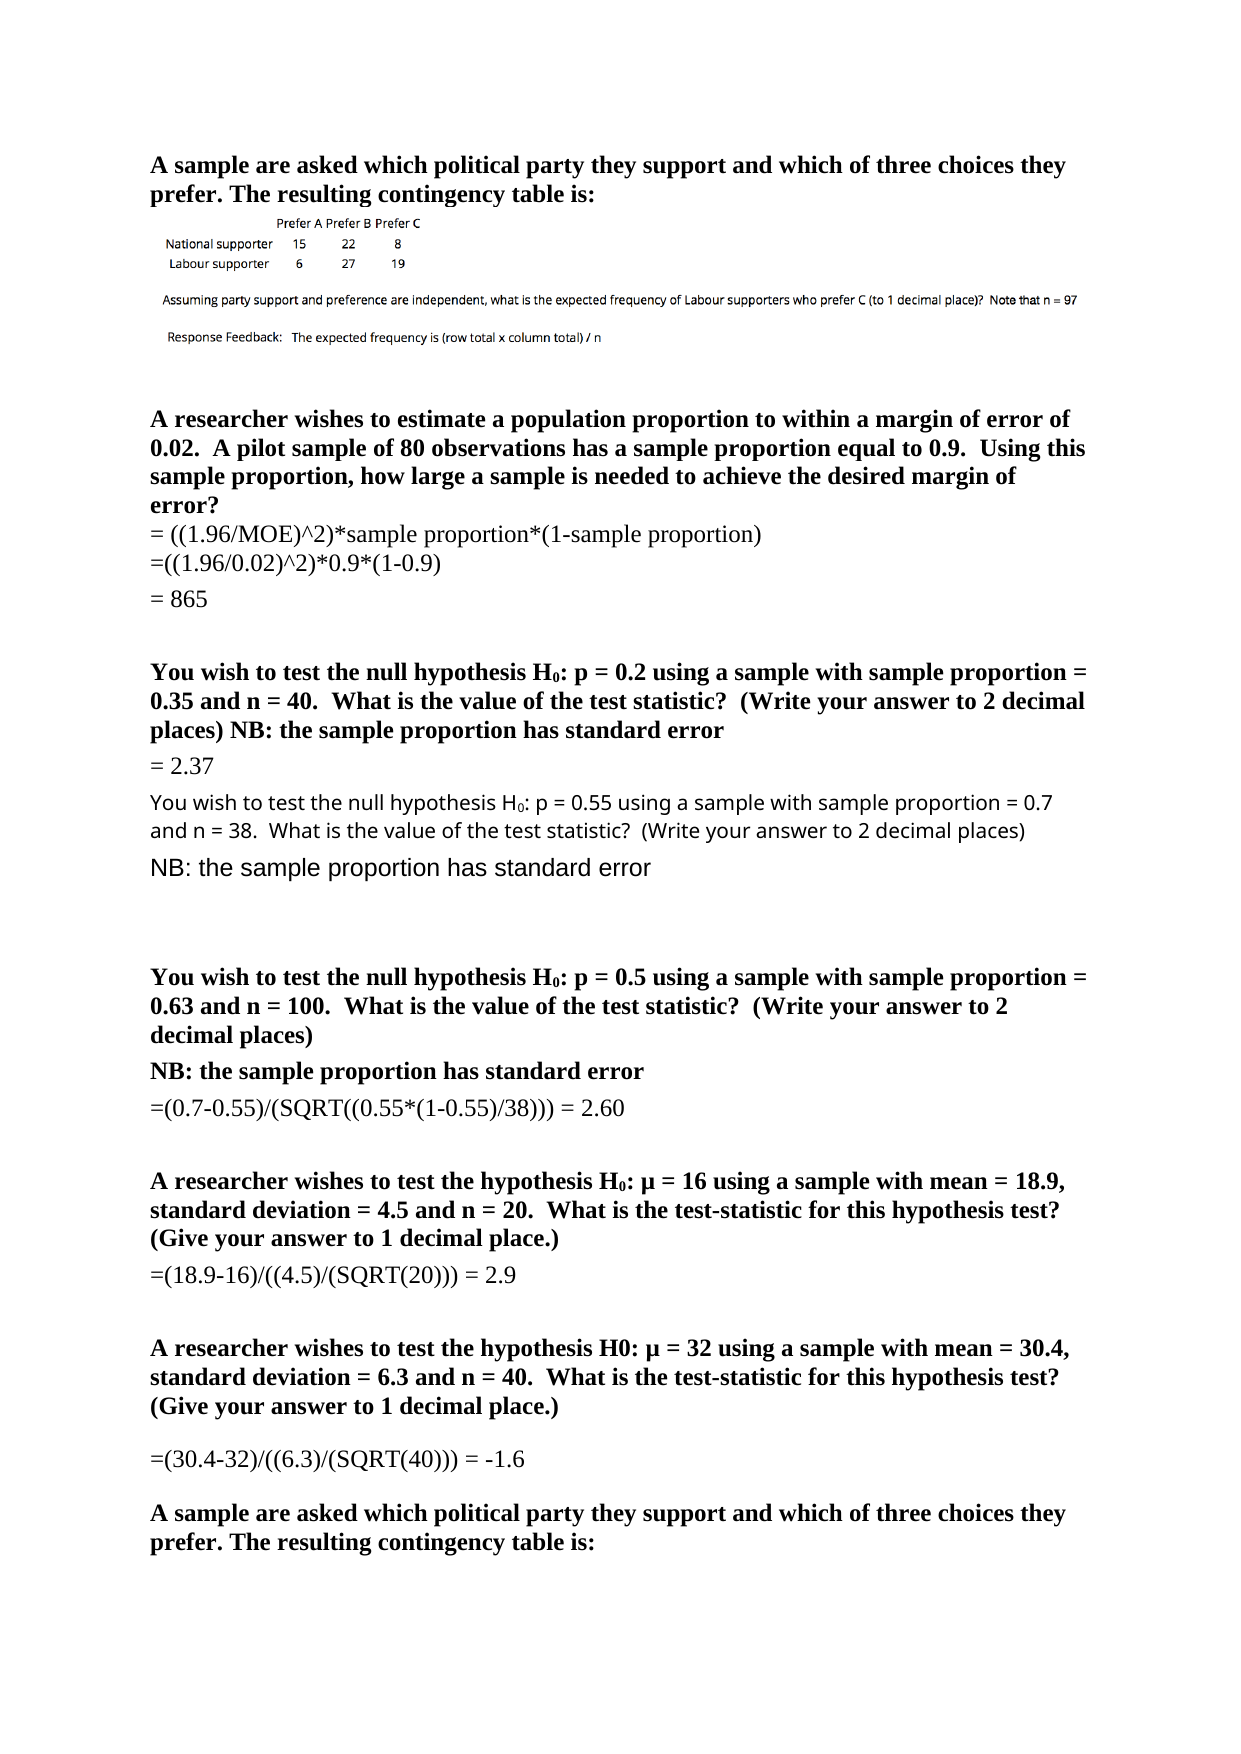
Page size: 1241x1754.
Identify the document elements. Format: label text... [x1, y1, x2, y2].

text You wish to test the null hypothesis H0: p = 0.5 using a sample with sample proportion = 0.63 and n = 100. What is the value of the test statistic? (Write your answer to 2 decimal places) [150, 962, 1090, 1048]
text = ((1.96/MOE)^2)*sample proportion*(1-sample proportion) [150, 519, 1090, 548]
text A researcher wishes to estimate a population proportion to within a margin of error of 0.02. A pilot sample of 80 observations has a sample proportion equal to 0.9. Using this sample proportion, how large a sample is needed to achieve the desired margin of error? [219, 404, 1090, 519]
text =(30.4-32)/((6.3)/(SQRT(40))) = -1.6 [150, 1444, 1090, 1473]
text A researcher wishes to test the hypothesis H0: µ = 32 using a sample with mean = 30.4, standard deviation = 6.3 and n = 40. What is the test-statistic for this hypothesis test? (Give your answer to 1 decimal place.) [150, 1333, 1090, 1419]
picture [150, 207, 1090, 360]
text =(0.7-0.55)/(SQRT((0.55*(1-0.55)/38))) = 2.60 [150, 1093, 1090, 1122]
text You wish to test the null hypothesis H0: p = 0.2 using a sample with sample proportion = 0.35 and n = 40. What is the value of the test statistic? (Write your answer to 2 decimal places) NB: the sample proportion has standard error [150, 657, 1090, 743]
text =(18.9-16)/((4.5)/(SQRT(20))) = 2.9 [150, 1260, 1090, 1289]
text A researcher wishes to test the hypothesis H0: µ = 16 using a sample with mean = 18.9, standard deviation = 4.5 and n = 20. What is the test-statistic for this hypothesis test? (Give your answer to 1 decimal place.) [150, 1166, 1090, 1252]
text A sample are asked which political party they support and which of three choices they prefer. The resulting contingency table is: [596, 150, 1090, 207]
text You wish to test the null hypothesis H0: p = 0.55 using a sample with sample proportion = 0.7 and n = 38. What is the value of the test statistic? (Write your answer to 2 decimal places) [150, 788, 1090, 845]
text =((1.96/0.02)^2)*0.9*(1-0.9) [150, 548, 1090, 576]
text = 2.37 [150, 751, 1090, 780]
text = 865 [150, 584, 1090, 613]
text NB: the sample proportion has standard error [150, 853, 1090, 881]
text A sample are asked which political party they support and which of three choices they prefer. The resulting contingency table is: [150, 1498, 1090, 1556]
text NB: the sample proportion has standard error [150, 1056, 1090, 1085]
